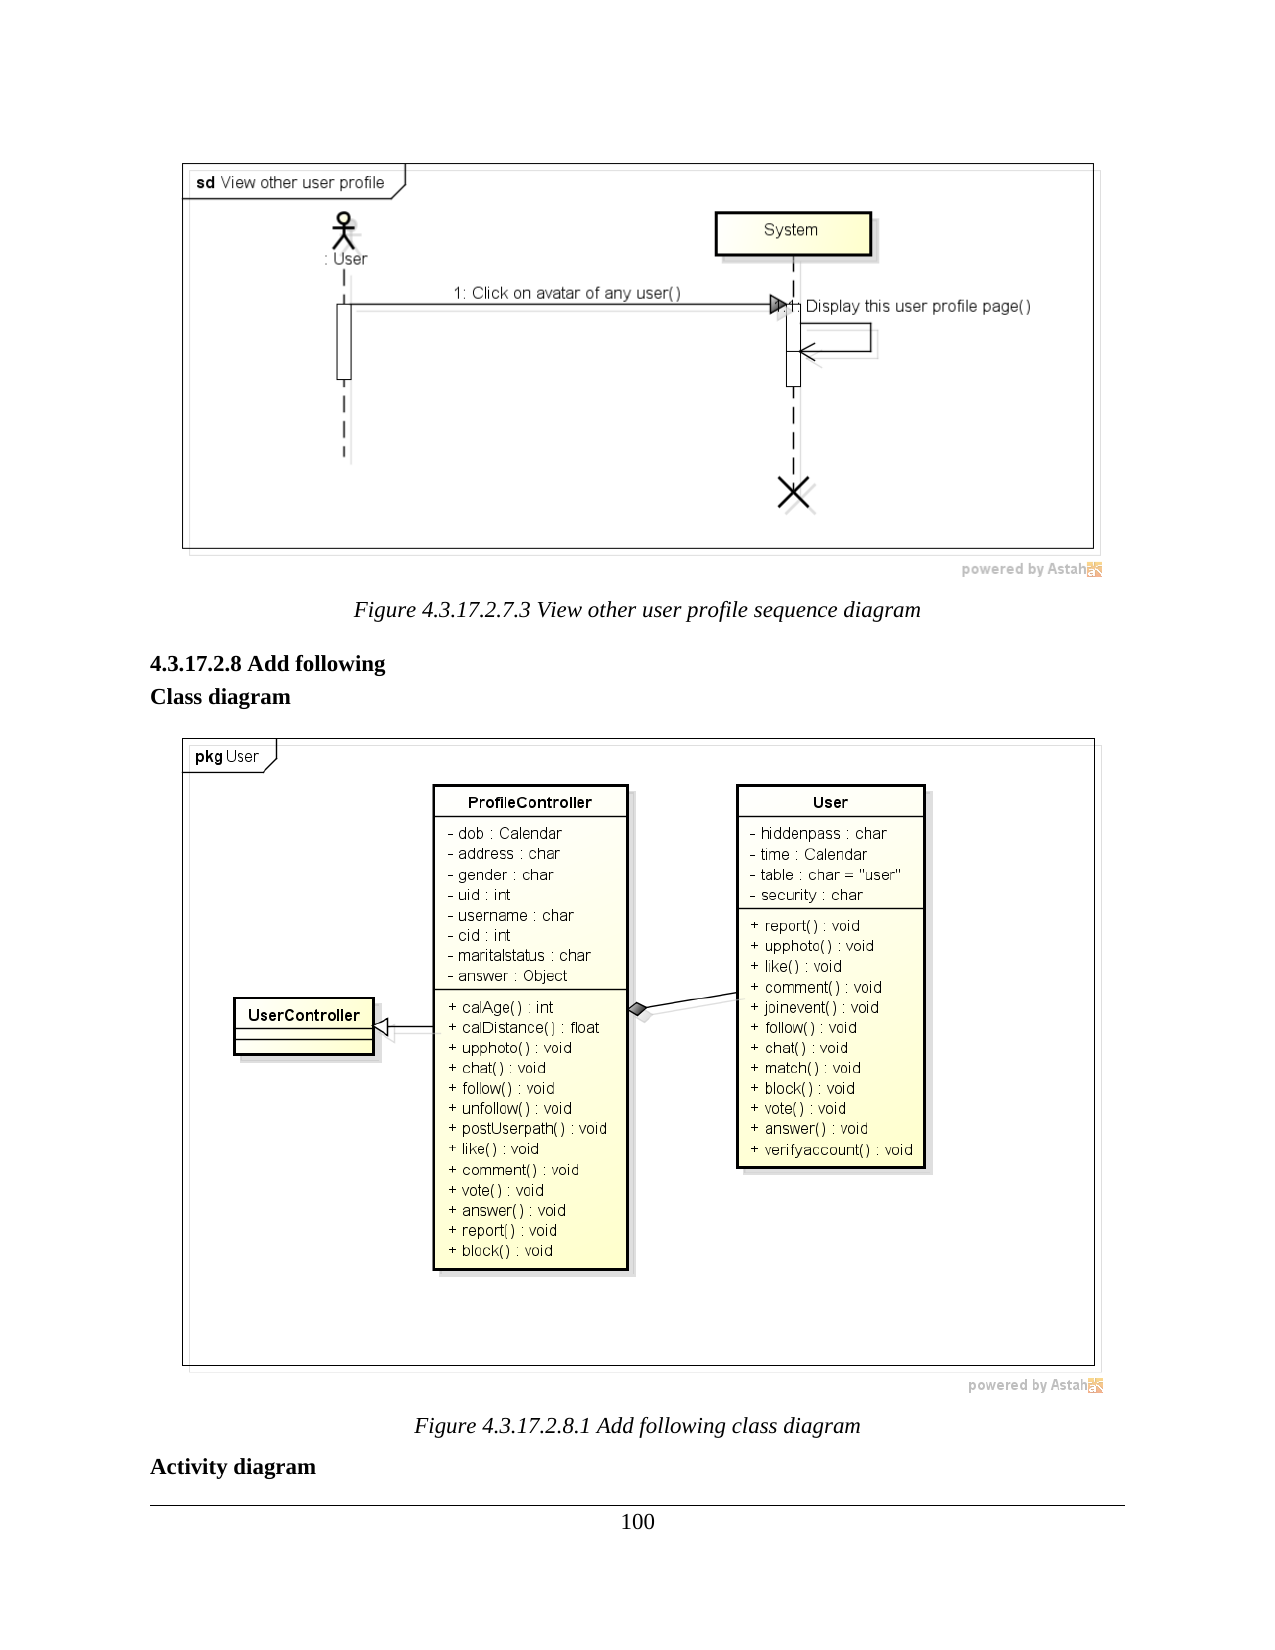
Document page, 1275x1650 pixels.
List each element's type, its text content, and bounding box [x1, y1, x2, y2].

picture [168, 150, 1107, 582]
text Class diagram [150, 683, 1125, 709]
text Figure 4.3.17.2.8.1 Add following class diagram [150, 1412, 1125, 1438]
subtitle 4.3.17.2.8 Add following [150, 651, 1125, 677]
text Activity diagram [150, 1453, 1125, 1479]
text Figure 4.3.17.2.7.3 View other user profile sequence diagram [150, 597, 1125, 623]
picture [168, 724, 1107, 1397]
